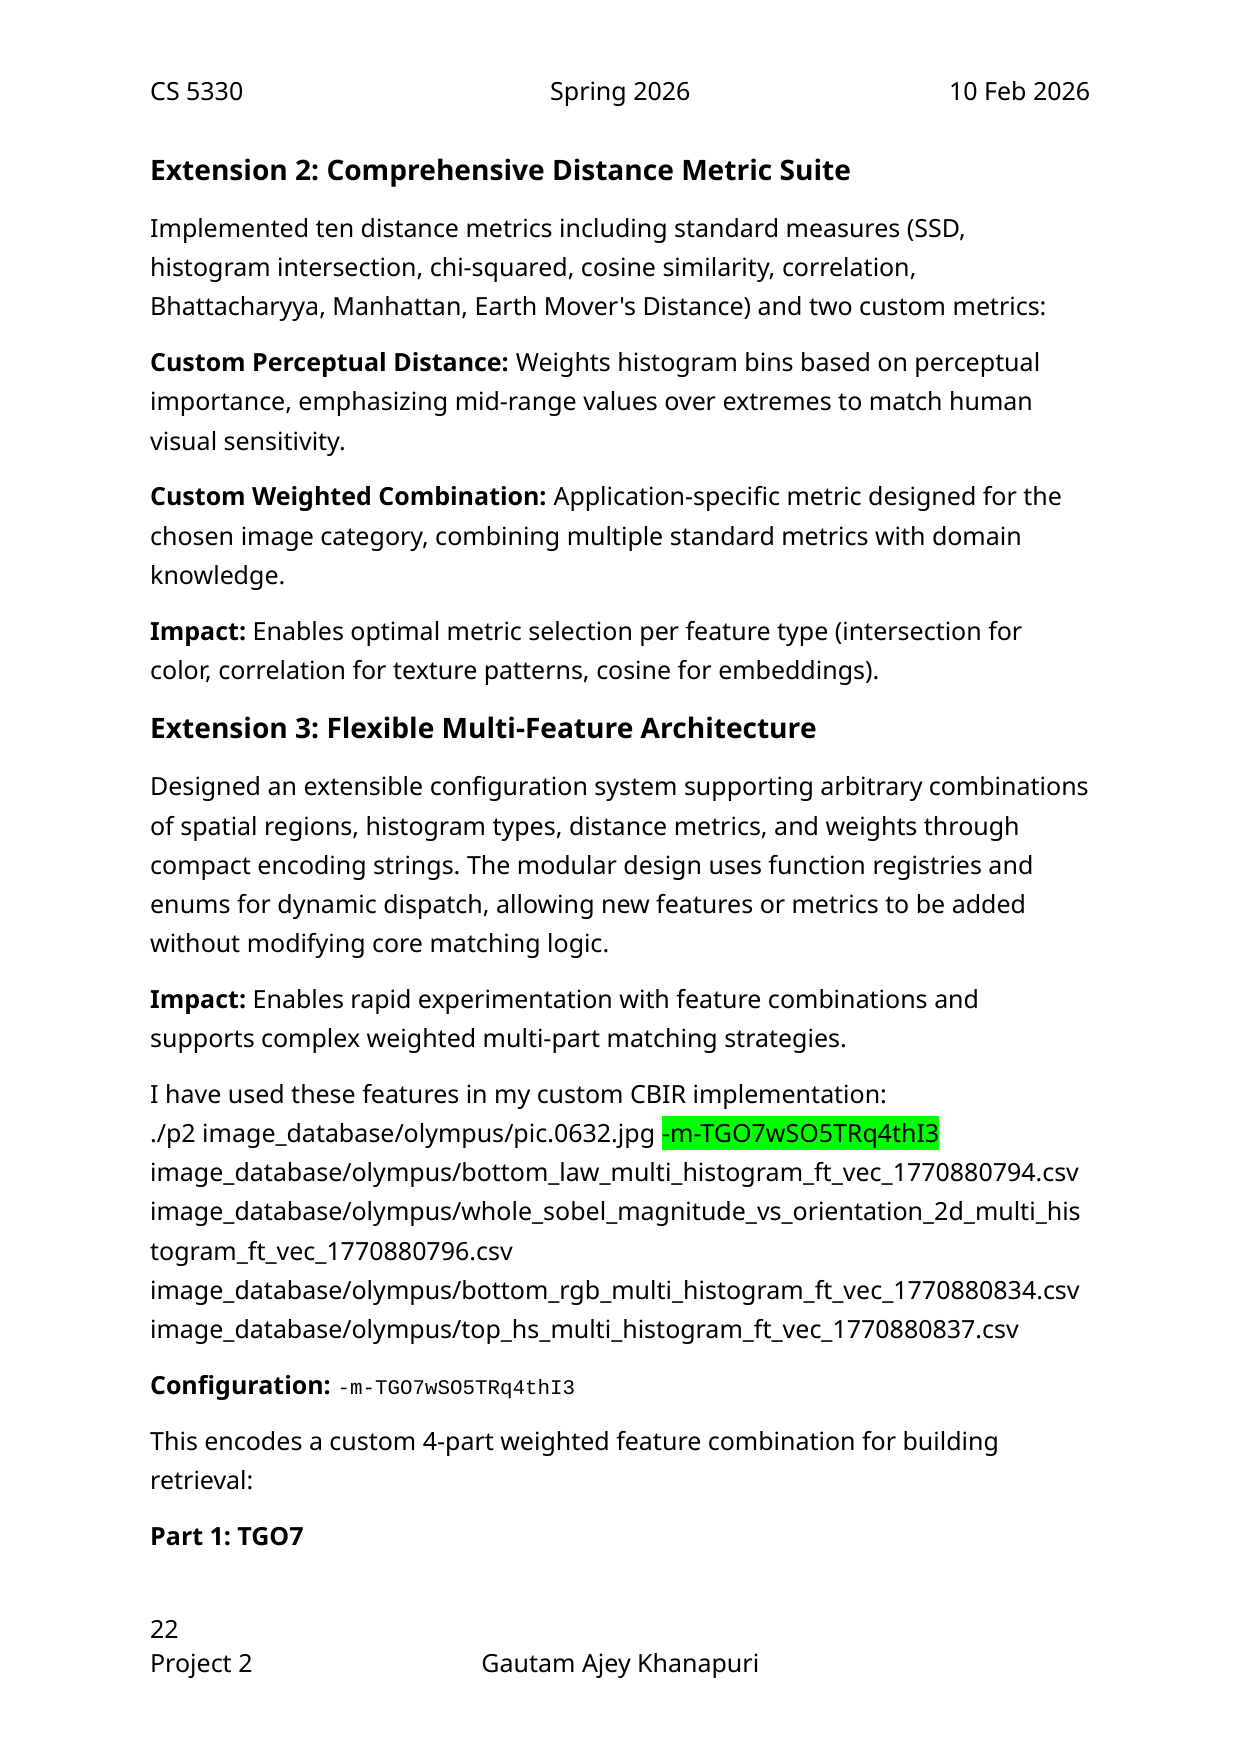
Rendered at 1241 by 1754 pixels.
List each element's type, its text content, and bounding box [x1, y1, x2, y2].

text Extension 2: Comprehensive Distance Metric Suite [150, 150, 1090, 188]
text Designed an extensible configuration system supporting arbitrary combinations of spatial regions, histogram types, distance metrics, and weights through compact encoding strings. The modular design uses function registries and enums for dynamic dispatch, allowing new features or metrics to be added without modifying core matching logic. [150, 769, 1090, 960]
text Impact: Enables optimal metric selection per feature type (intersection for color, correlation for texture patterns, cosine for embeddings). [150, 613, 1090, 686]
text Configuration: -m-TGO7wSO5TRq4thI3 [150, 1367, 1090, 1401]
text Extension 3: Flexible Multi-Feature Architecture [150, 708, 1090, 747]
text Part 1: TGO7 [150, 1518, 1090, 1552]
text I have used these features in my custom CBIR implementation: ./p2 image_database/olympus/pic.0632.jpg -m-TGO7wSO5TRq4thI3 image_database/olympus/bottom_law_multi_histogram_ft_vec_1770880794.csv image_database/olympus/whole_sobel_magnitude_vs_orientation_2d_multi_histogram_ft_vec_1770880796.csv image_database/olympus/bottom_rgb_multi_histogram_ft_vec_1770880834.csv image_database/olympus/top_hs_multi_histogram_ft_vec_1770880837.csv [150, 1076, 1090, 1346]
text Custom Weighted Combination: Application-specific metric designed for the chosen image category, combining multiple standard metrics with domain knowledge. [150, 479, 1090, 591]
text Custom Perceptual Distance: Weights histogram bins based on perceptual importance, emphasizing mid-range values over extremes to match human visual sensitivity. [150, 345, 1090, 457]
text This encodes a custom 4-part weighted feature combination for building retrieval: [150, 1423, 1090, 1496]
text Impact: Enables rapid experimentation with feature combinations and supports complex weighted multi-part matching strategies. [150, 981, 1090, 1055]
text Implemented ten distance metrics including standard measures (SSD, histogram intersection, chi-squared, cosine similarity, correlation, Bhattacharyya, Manhattan, Earth Mover's Distance) and two custom metrics: [150, 211, 1090, 323]
